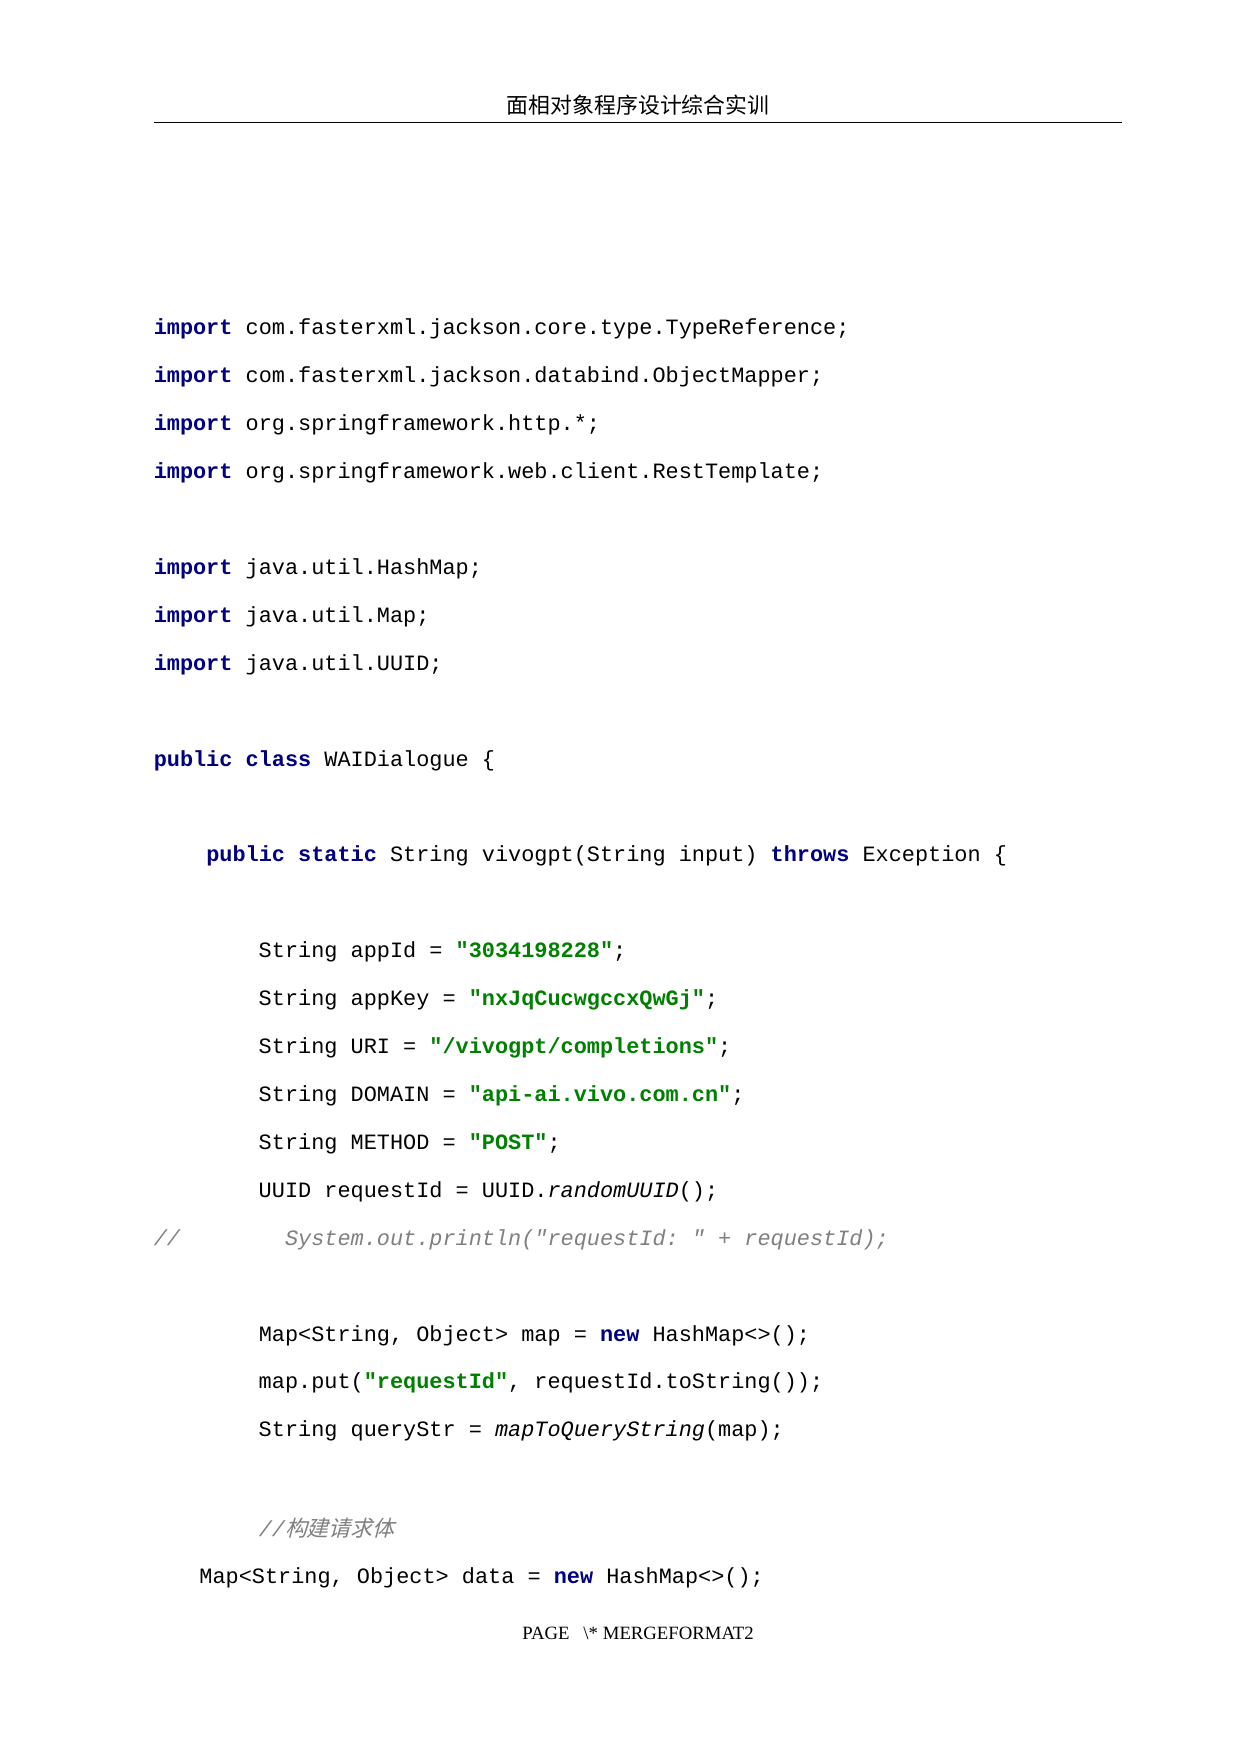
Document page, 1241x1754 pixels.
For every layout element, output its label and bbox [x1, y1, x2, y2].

text [153, 161, 1122, 1599]
